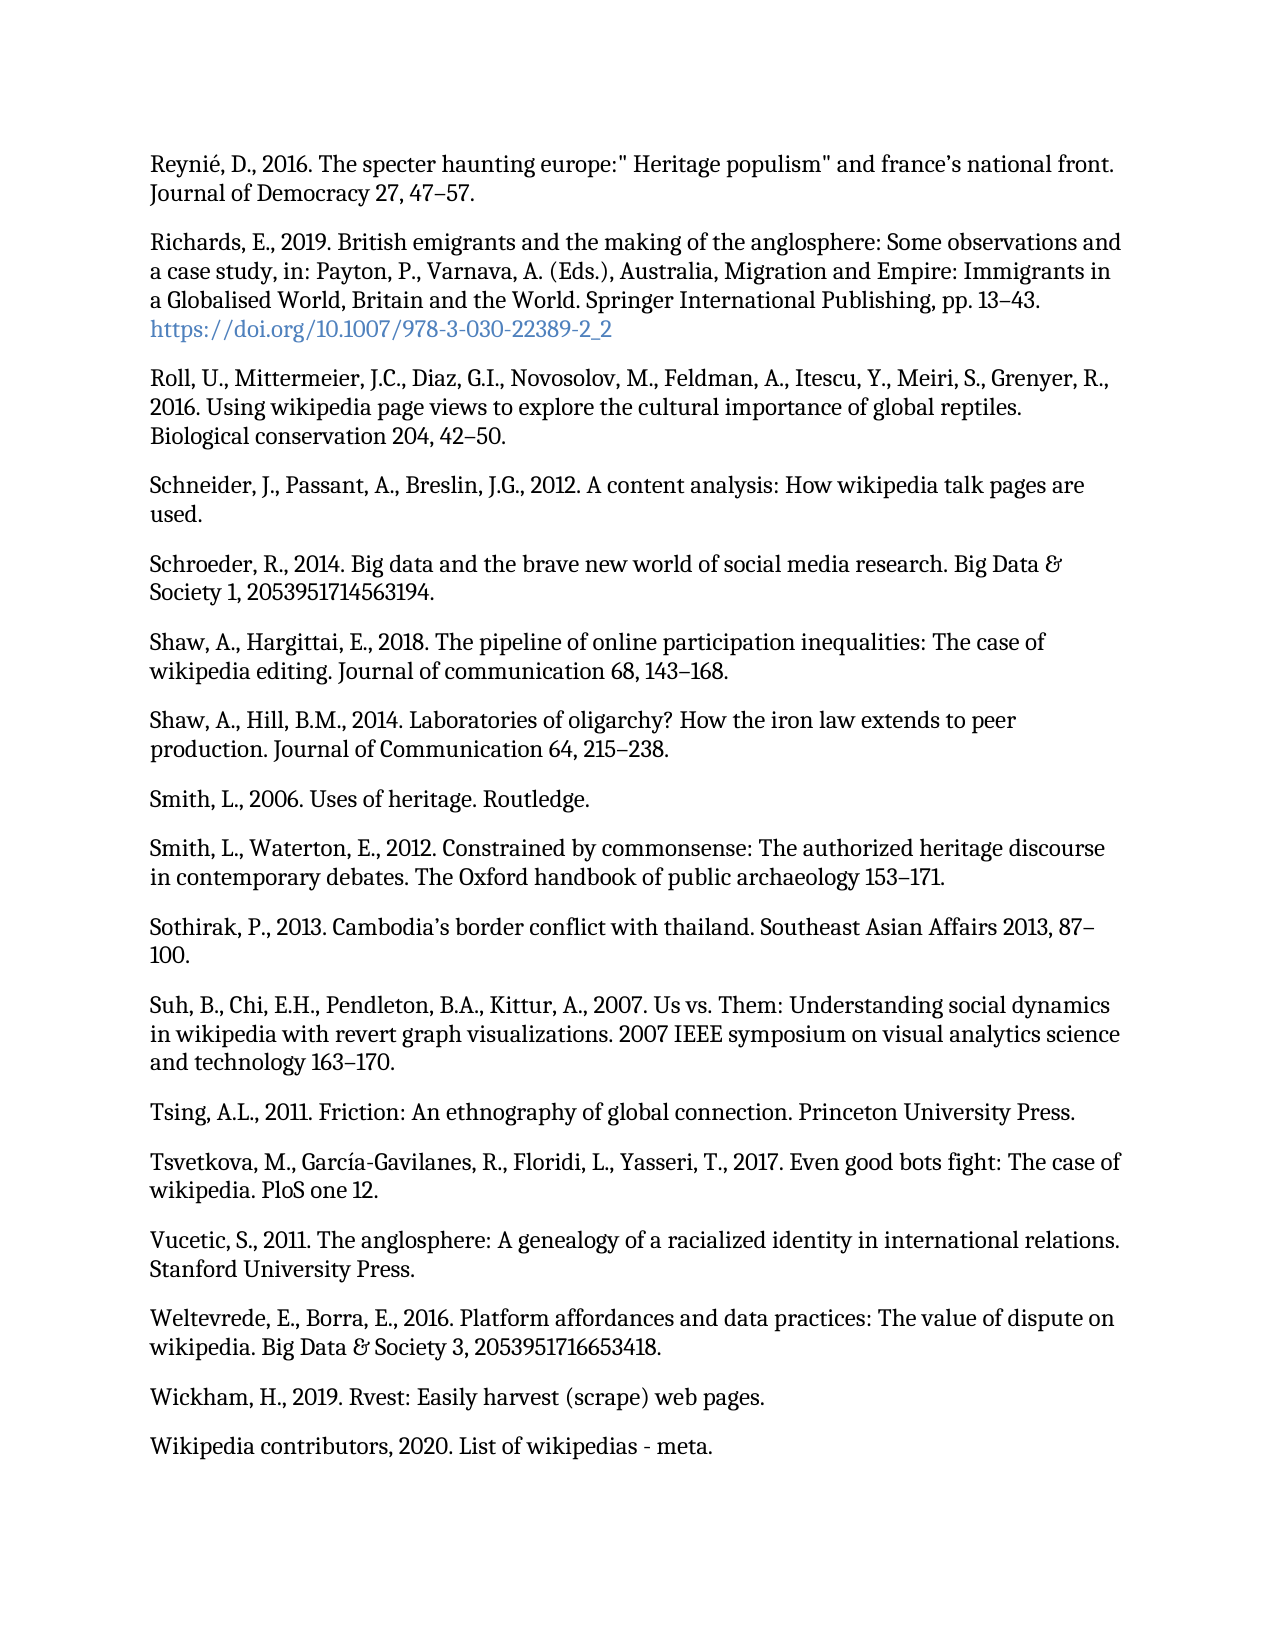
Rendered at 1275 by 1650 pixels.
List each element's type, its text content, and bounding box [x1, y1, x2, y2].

text Weltevrede, E., Borra, E., 2016. Platform affordances and data practices: The value of dispute on wikipedia. Big Data & Society 3, 2053951716653418. [150, 1304, 1125, 1362]
text Vucetic, S., 2011. The anglosphere: A genealogy of a racialized identity in international relations. Stanford University Press. [150, 1226, 1125, 1283]
text Smith, L., 2006. Uses of heritage. Routledge. [150, 784, 1125, 813]
text Schroeder, R., 2014. Big data and the brave new world of social media research. Big Data & Society 1, 2053951714563194. [150, 549, 1125, 607]
text Smith, L., Waterton, E., 2012. Constrained by commonsense: The authorized heritage discourse in contemporary debates. The Oxford handbook of public archaeology 153–171. [150, 834, 1125, 892]
text Sothirak, P., 2013. Cambodia’s border conflict with thailand. Southeast Asian Affairs 2013, 87–100. [150, 912, 1125, 970]
text Tsing, A.L., 2011. Friction: An ethnography of global connection. Princeton University Press. [150, 1098, 1125, 1127]
text Wickham, H., 2019. Rvest: Easily harvest (scrape) web pages. [150, 1382, 1125, 1411]
text Wikipedia contributors, 2020. List of wikipedias - meta. [150, 1432, 1125, 1461]
text Shaw, A., Hill, B.M., 2014. Laboratories of oligarchy? How the iron law extends to peer production. Journal of Communication 64, 215–238. [150, 706, 1125, 764]
text Reynié, D., 2016. The specter haunting europe:" Heritage populism" and france’s national front. Journal of Democracy 27, 47–57. [150, 150, 1125, 207]
text Richards, E., 2019. British emigrants and the making of the anglosphere: Some observations and a case study, in: Payton, P., Varnava, A. (Eds.), Australia, Migration and Empire: Immigrants in a Globalised World, Britain and the World. Springer International Publishing, pp. 13–43. https://doi.org/10.1007/978-3-030-22389-2_2 [150, 228, 1125, 343]
text Suh, B., Chi, E.H., Pendleton, B.A., Kittur, A., 2007. Us vs. Them: Understanding social dynamics in wikipedia with revert graph visualizations. 2007 IEEE symposium on visual analytics science and technology 163–170. [150, 991, 1125, 1077]
text Shaw, A., Hargittai, E., 2018. The pipeline of online participation inequalities: The case of wikipedia editing. Journal of communication 68, 143–168. [150, 628, 1125, 685]
text Schneider, J., Passant, A., Breslin, J.G., 2012. A content analysis: How wikipedia talk pages are used. [150, 471, 1125, 529]
text Tsvetkova, M., Garcı́a-Gavilanes, R., Floridi, L., Yasseri, T., 2017. Even good bots fight: The case of wikipedia. PloS one 12. [150, 1147, 1125, 1205]
text Roll, U., Mittermeier, J.C., Diaz, G.I., Novosolov, M., Feldman, A., Itescu, Y., Meiri, S., Grenyer, R., 2016. Using wikipedia page views to explore the cultural importance of global reptiles. Biological conservation 204, 42–50. [150, 364, 1125, 450]
